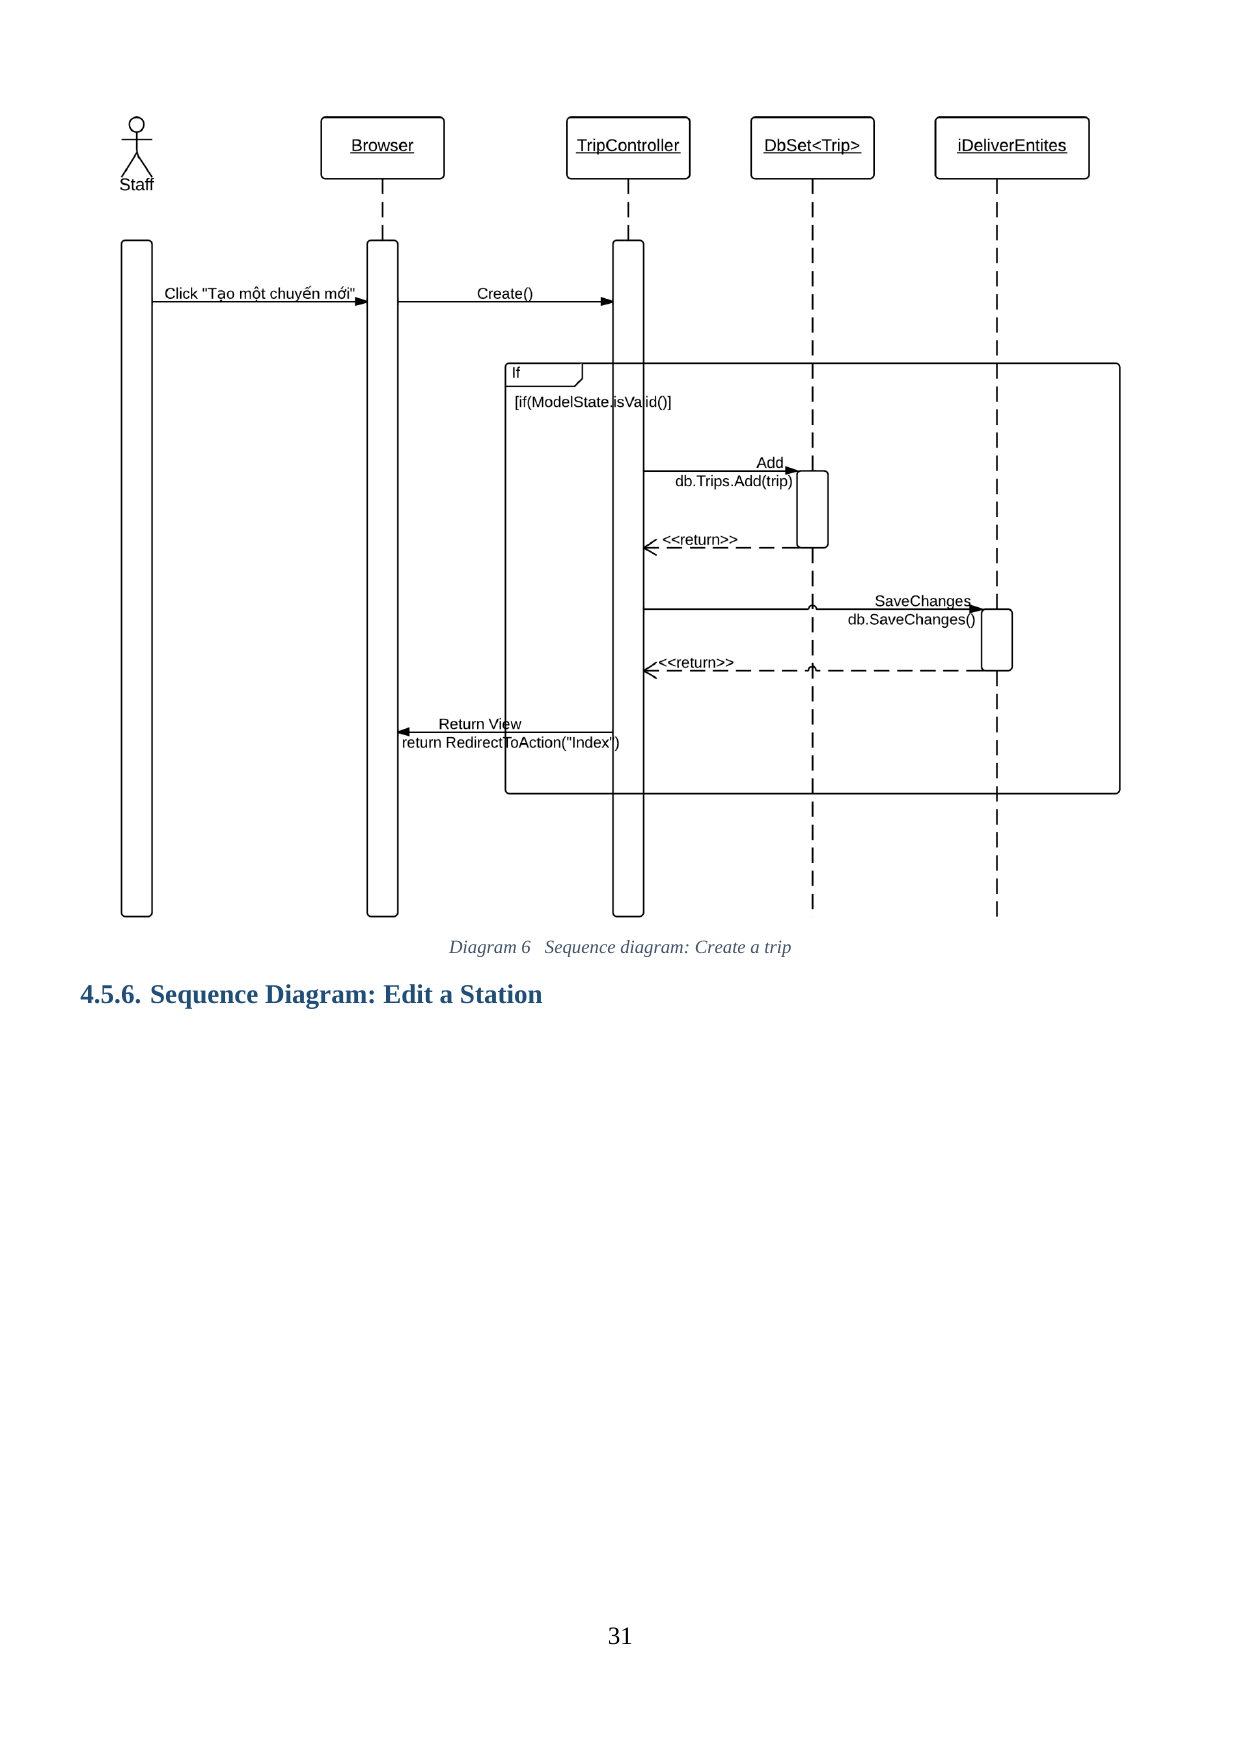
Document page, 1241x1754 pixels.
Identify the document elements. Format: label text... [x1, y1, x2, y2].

text Diagram 6 Sequence diagram: Create a trip [112, 936, 1128, 958]
subtitle Sequence Diagram: Edit a Station [141, 979, 1128, 1010]
picture [112, 103, 1128, 918]
